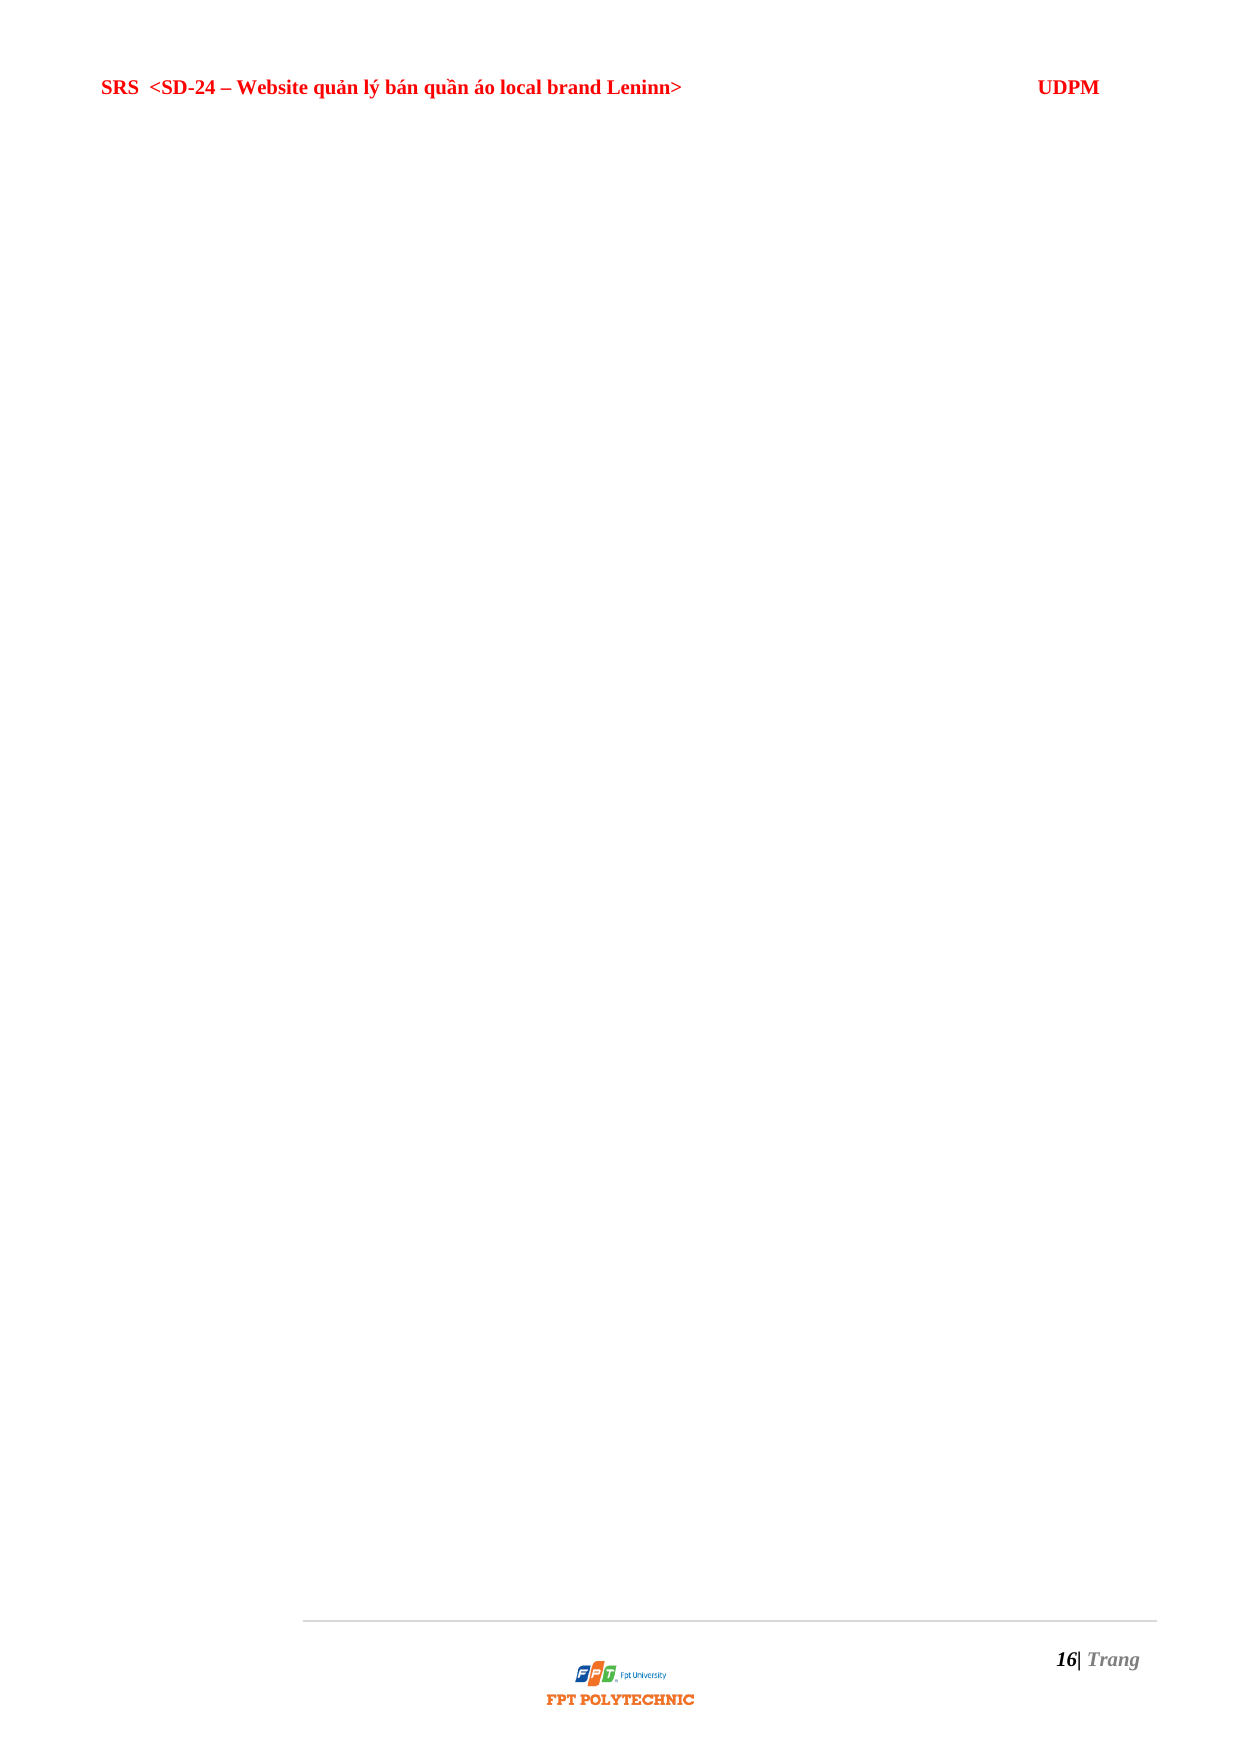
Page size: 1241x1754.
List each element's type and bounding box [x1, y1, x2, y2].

picture [546, 1660, 694, 1714]
